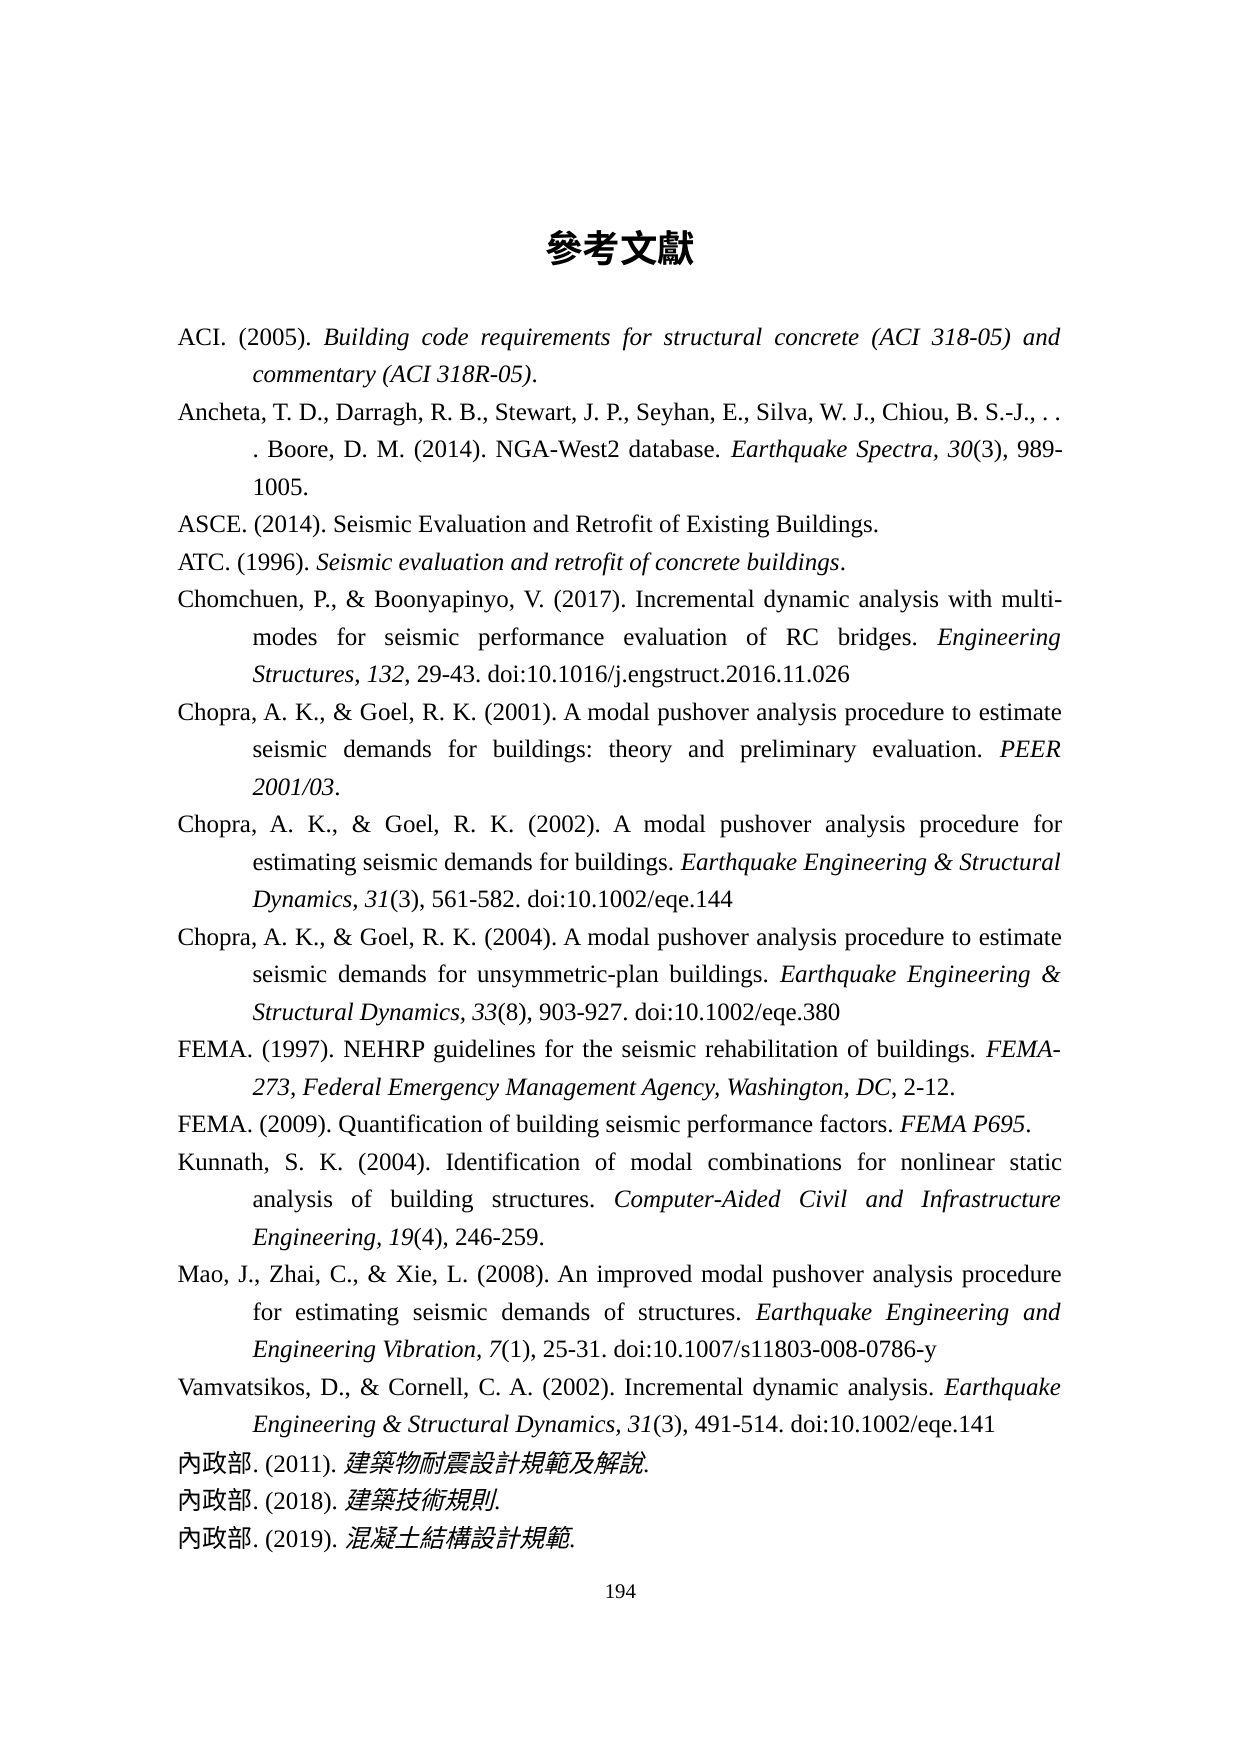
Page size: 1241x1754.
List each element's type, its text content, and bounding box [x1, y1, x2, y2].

text ATC. (1996). Seismic evaluation and retrofit of concrete buildings. [177, 542, 1063, 580]
text 內政部. (2018). 建築技術規則. [177, 1480, 1063, 1517]
text Chopra, A. K., & Goel, R. K. (2001). A modal pushover analysis procedure to estimate seismic demands for buildings: theory and preliminary evaluation. PEER 2001/03. [177, 692, 1063, 805]
text Kunnath, S. K. (2004). Identification of modal combinations for nonlinear static analysis of building structures. Computer‐Aided Civil and Infrastructure Engineering, 19(4), 246-259. [177, 1142, 1063, 1255]
text Mao, J., Zhai, C., & Xie, L. (2008). An improved modal pushover analysis procedure for estimating seismic demands of structures. Earthquake Engineering and Engineering Vibration, 7(1), 25-31. doi:10.1007/s11803-008-0786-y [177, 1255, 1063, 1367]
text Ancheta, T. D., Darragh, R. B., Stewart, J. P., Seyhan, E., Silva, W. J., Chiou, B. S.-J., . . . Boore, D. M. (2014). NGA-West2 database. Earthquake Spectra, 30(3), 989-1005. [177, 392, 1063, 505]
text FEMA. (2009). Quantification of building seismic performance factors. FEMA P695. [177, 1105, 1063, 1142]
text Chomchuen, P., & Boonyapinyo, V. (2017). Incremental dynamic analysis with multi-modes for seismic performance evaluation of RC bridges. Engineering Structures, 132, 29-43. doi:10.1016/j.engstruct.2016.11.026 [177, 580, 1063, 692]
text Chopra, A. K., & Goel, R. K. (2002). A modal pushover analysis procedure for estimating seismic demands for buildings. Earthquake Engineering & Structural Dynamics, 31(3), 561-582. doi:10.1002/eqe.144 [177, 805, 1063, 917]
title 參考文獻 [177, 209, 1063, 284]
text FEMA. (1997). NEHRP guidelines for the seismic rehabilitation of buildings. FEMA-273, Federal Emergency Management Agency, Washington, DC, 2-12. [177, 1030, 1063, 1105]
text Vamvatsikos, D., & Cornell, C. A. (2002). Incremental dynamic analysis. Earthquake Engineering & Structural Dynamics, 31(3), 491-514. doi:10.1002/eqe.141 [177, 1367, 1063, 1442]
text ASCE. (2014). Seismic Evaluation and Retrofit of Existing Buildings. [177, 505, 1063, 542]
text 內政部. (2011). 建築物耐震設計規範及解說. [177, 1442, 1063, 1480]
text ACI. (2005). Building code requirements for structural concrete (ACI 318-05) and commentary (ACI 318R-05). [177, 317, 1063, 392]
text Chopra, A. K., & Goel, R. K. (2004). A modal pushover analysis procedure to estimate seismic demands for unsymmetric-plan buildings. Earthquake Engineering & Structural Dynamics, 33(8), 903-927. doi:10.1002/eqe.380 [177, 917, 1063, 1030]
text 內政部. (2019). 混凝土結構設計規範. [177, 1517, 1063, 1555]
